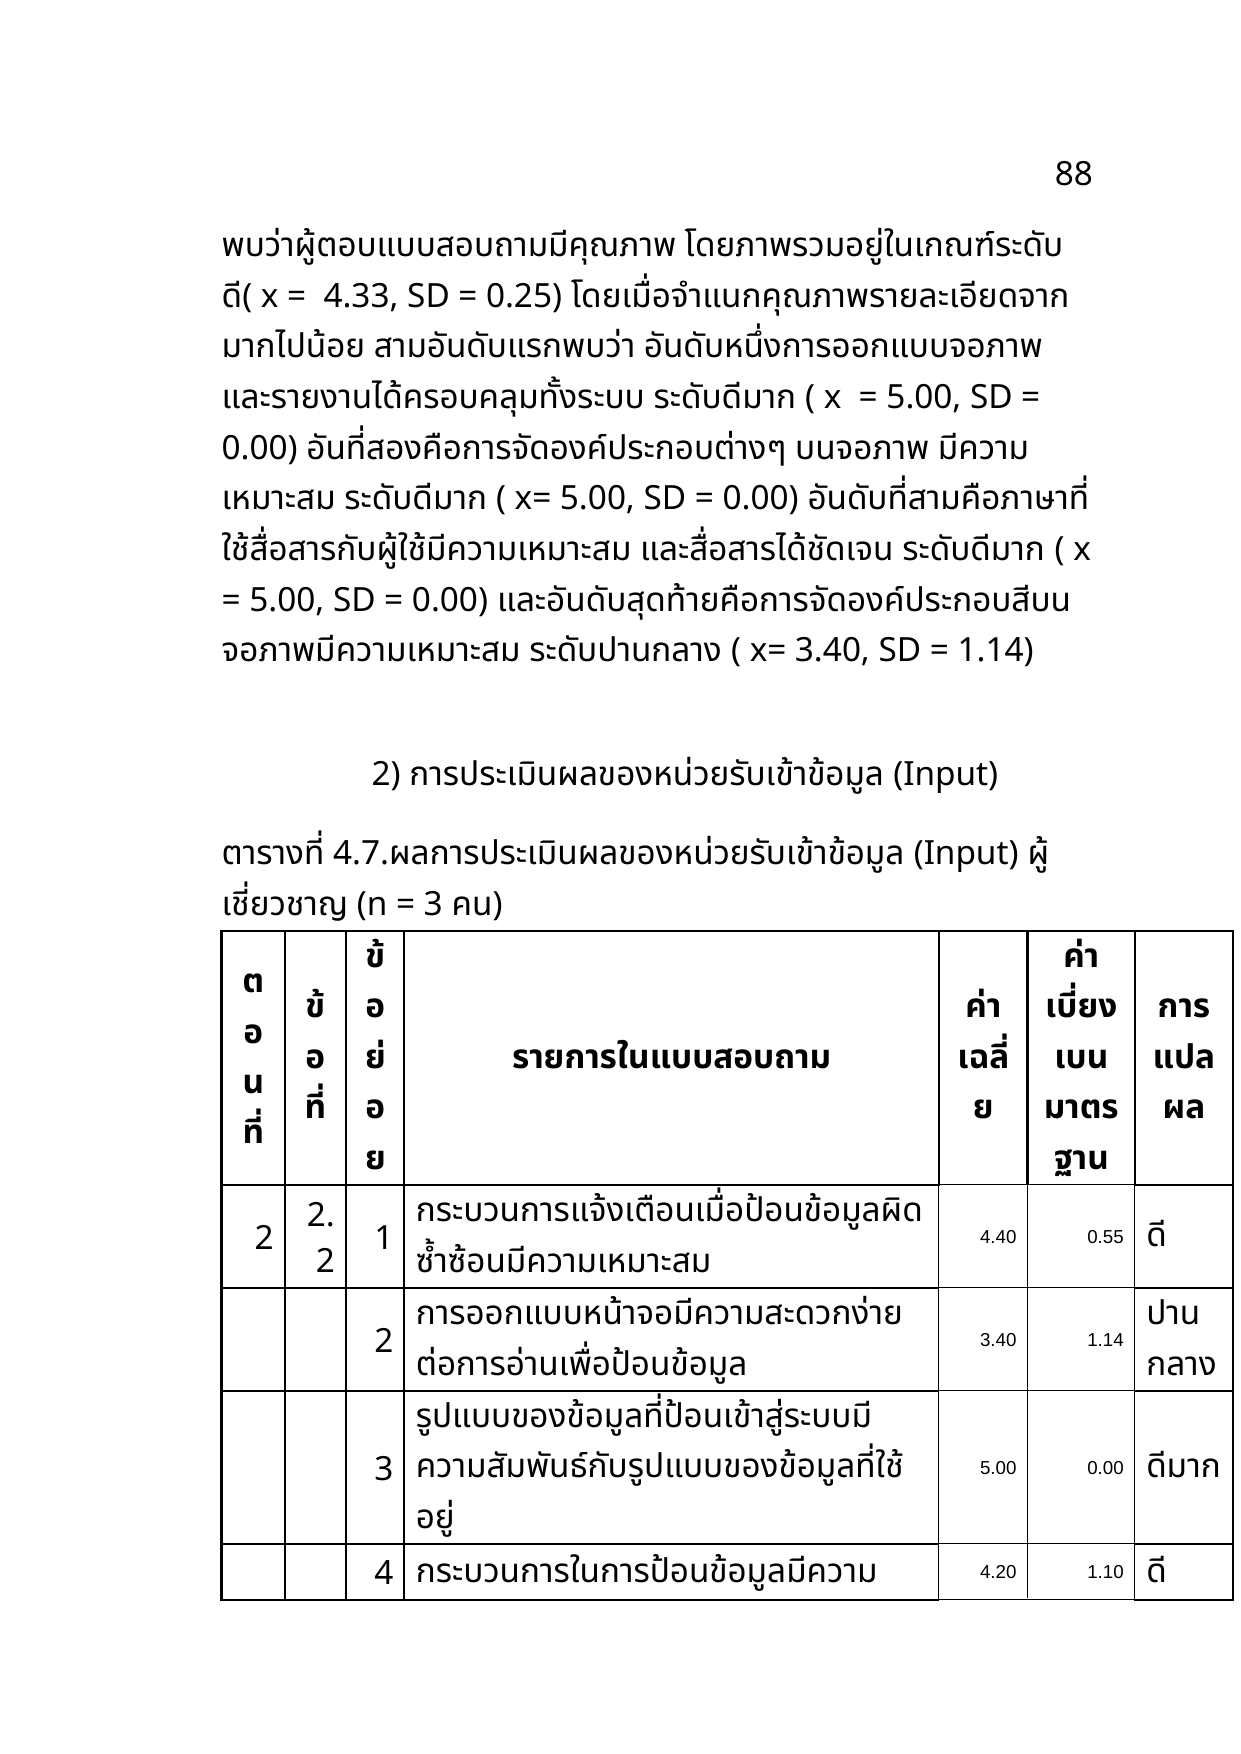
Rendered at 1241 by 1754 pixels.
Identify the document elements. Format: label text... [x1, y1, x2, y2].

table_cell [286, 1289, 345, 1390]
table_cell 1 [347, 1186, 403, 1287]
table_cell 2.2 [286, 1186, 345, 1287]
table_cell [286, 1392, 345, 1543]
table_cell [223, 1289, 284, 1390]
table_header ข้อย่อย [347, 932, 403, 1184]
text ตารางที่ 4.7.ผลการประเมินผลของหน่วยรับเข้าข้อมูล (Input) ผู้เชี่ยวชาญ (n = 3 คน) [221, 829, 1092, 930]
table_cell ดี [1135, 1186, 1232, 1287]
table_cell 0.00 [1028, 1391, 1134, 1543]
table_header การแปลผล [1136, 932, 1232, 1184]
table_cell 3.40 [939, 1288, 1027, 1390]
table_cell 4.20 [939, 1544, 1027, 1598]
table_header ค่าเฉลี่ย [940, 932, 1026, 1184]
table_header ตอนที่ [223, 932, 284, 1184]
table_cell 0.55 [1028, 1185, 1134, 1287]
table_cell 1.10 [1028, 1544, 1134, 1598]
text 2) การประเมินผลของหน่วยรับเข้าข้อมูล (Input) [371, 750, 1092, 800]
table_cell 5.00 [939, 1391, 1027, 1543]
table_cell 2 [223, 1186, 284, 1287]
table_cell [223, 1392, 284, 1543]
table_cell 4 [347, 1545, 403, 1598]
table_cell รูปแบบของข้อมูลที่ป้อนเข้าสู่ระบบมีความสัมพันธ์กับรูปแบบของข้อมูลที่ใช้อยู่ [405, 1392, 938, 1543]
table_cell ดี [1135, 1545, 1232, 1598]
table_cell [223, 1545, 284, 1598]
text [221, 221, 1092, 677]
table_cell ปานกลาง [1135, 1289, 1232, 1390]
table_cell 1.14 [1028, 1288, 1134, 1390]
table_cell กระบวนการแจ้งเตือนเมื่อป้อนข้อมูลผิดซ้ำซ้อนมีความเหมาะสม [405, 1186, 938, 1287]
table_cell 2 [347, 1289, 403, 1390]
table_cell [286, 1545, 345, 1598]
table_header รายการในแบบสอบถาม [405, 932, 938, 1184]
table_cell 4.40 [939, 1185, 1027, 1287]
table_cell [405, 1545, 938, 1598]
table_header ข้อที่ [286, 932, 345, 1184]
table_cell ดีมาก [1135, 1392, 1232, 1543]
table_cell 3 [347, 1392, 403, 1543]
table_header ค่าเบี่ยงเบนมาตรฐาน [1029, 932, 1134, 1184]
table_cell การออกแบบหน้าจอมีความสะดวกง่ายต่อการอ่านเพื่อป้อนข้อมูล [405, 1289, 938, 1390]
